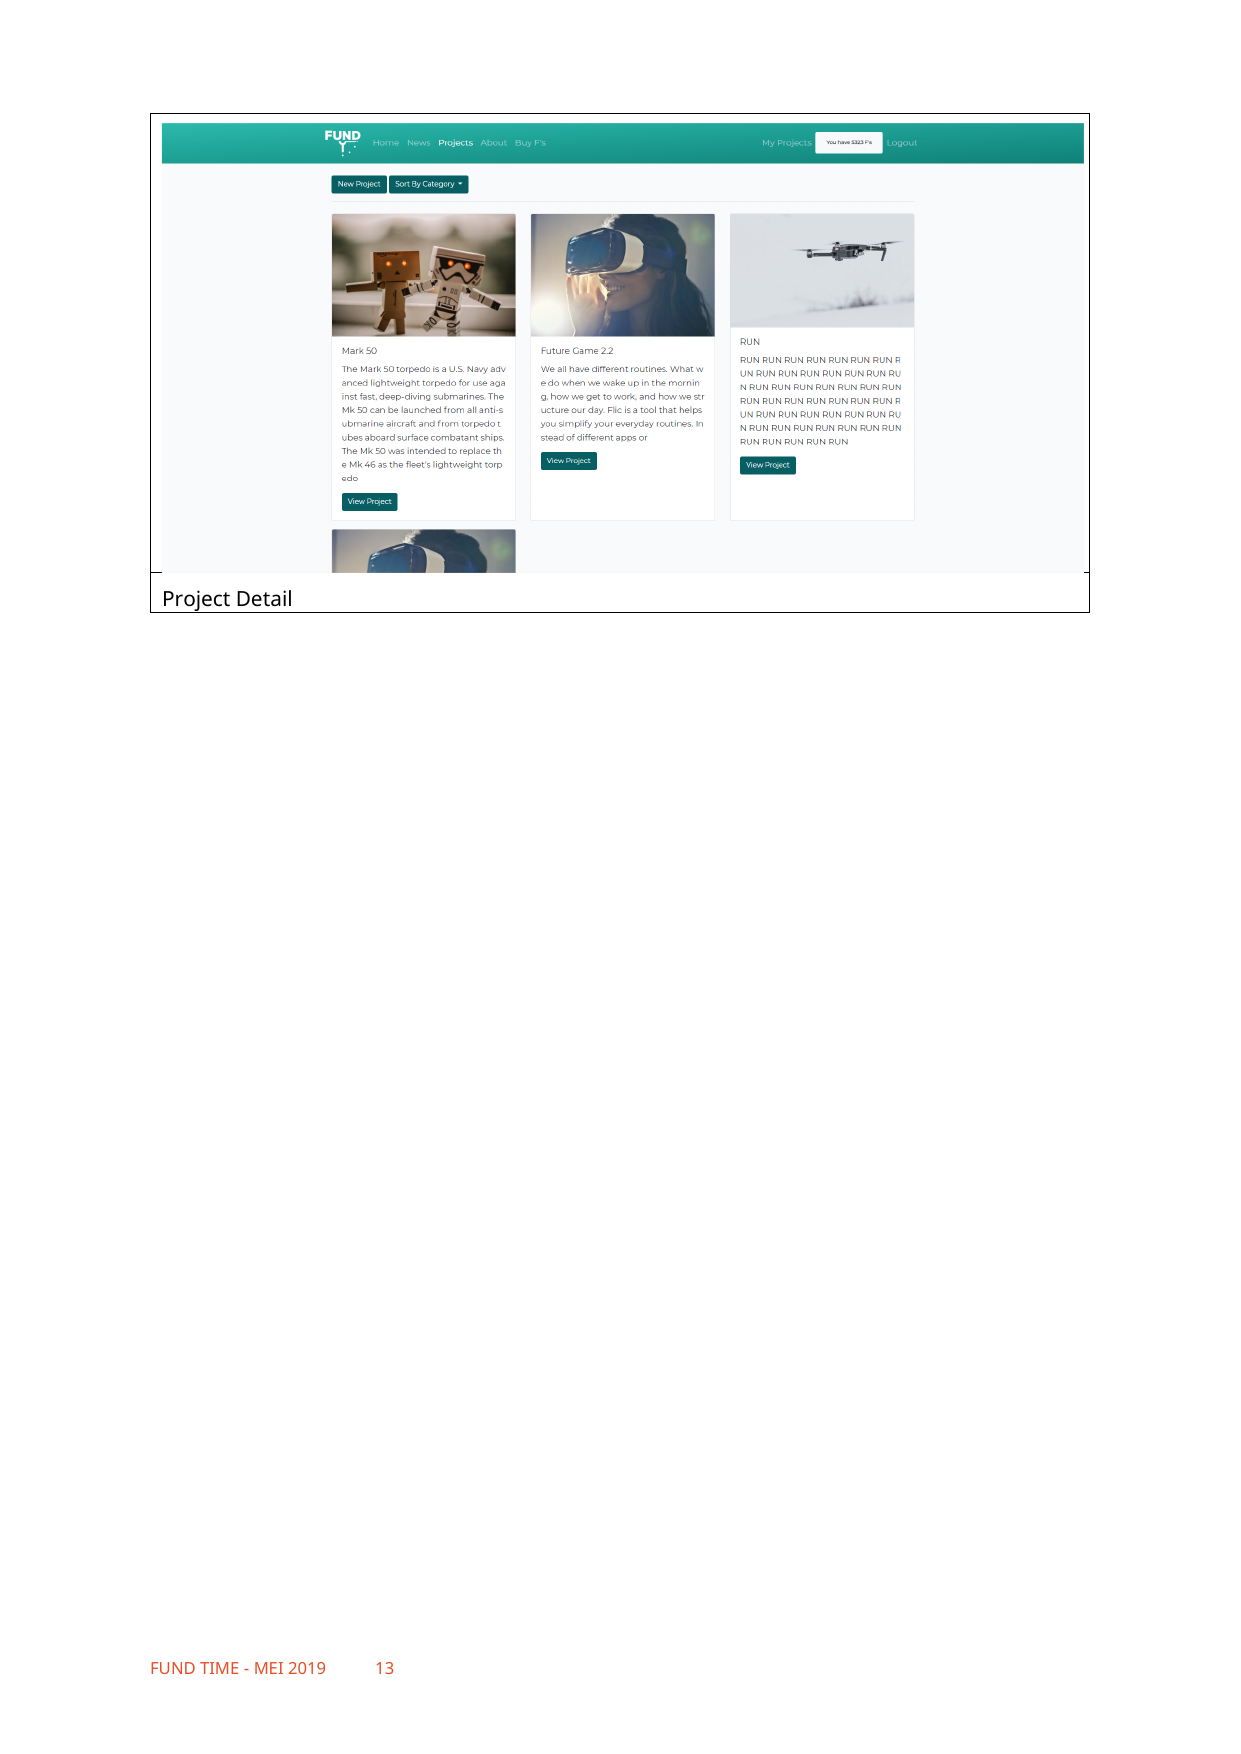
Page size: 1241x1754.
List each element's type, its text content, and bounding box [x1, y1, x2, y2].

picture [161, 123, 1084, 573]
table_cell [151, 114, 1089, 572]
table_cell Project Detail [151, 573, 1089, 612]
